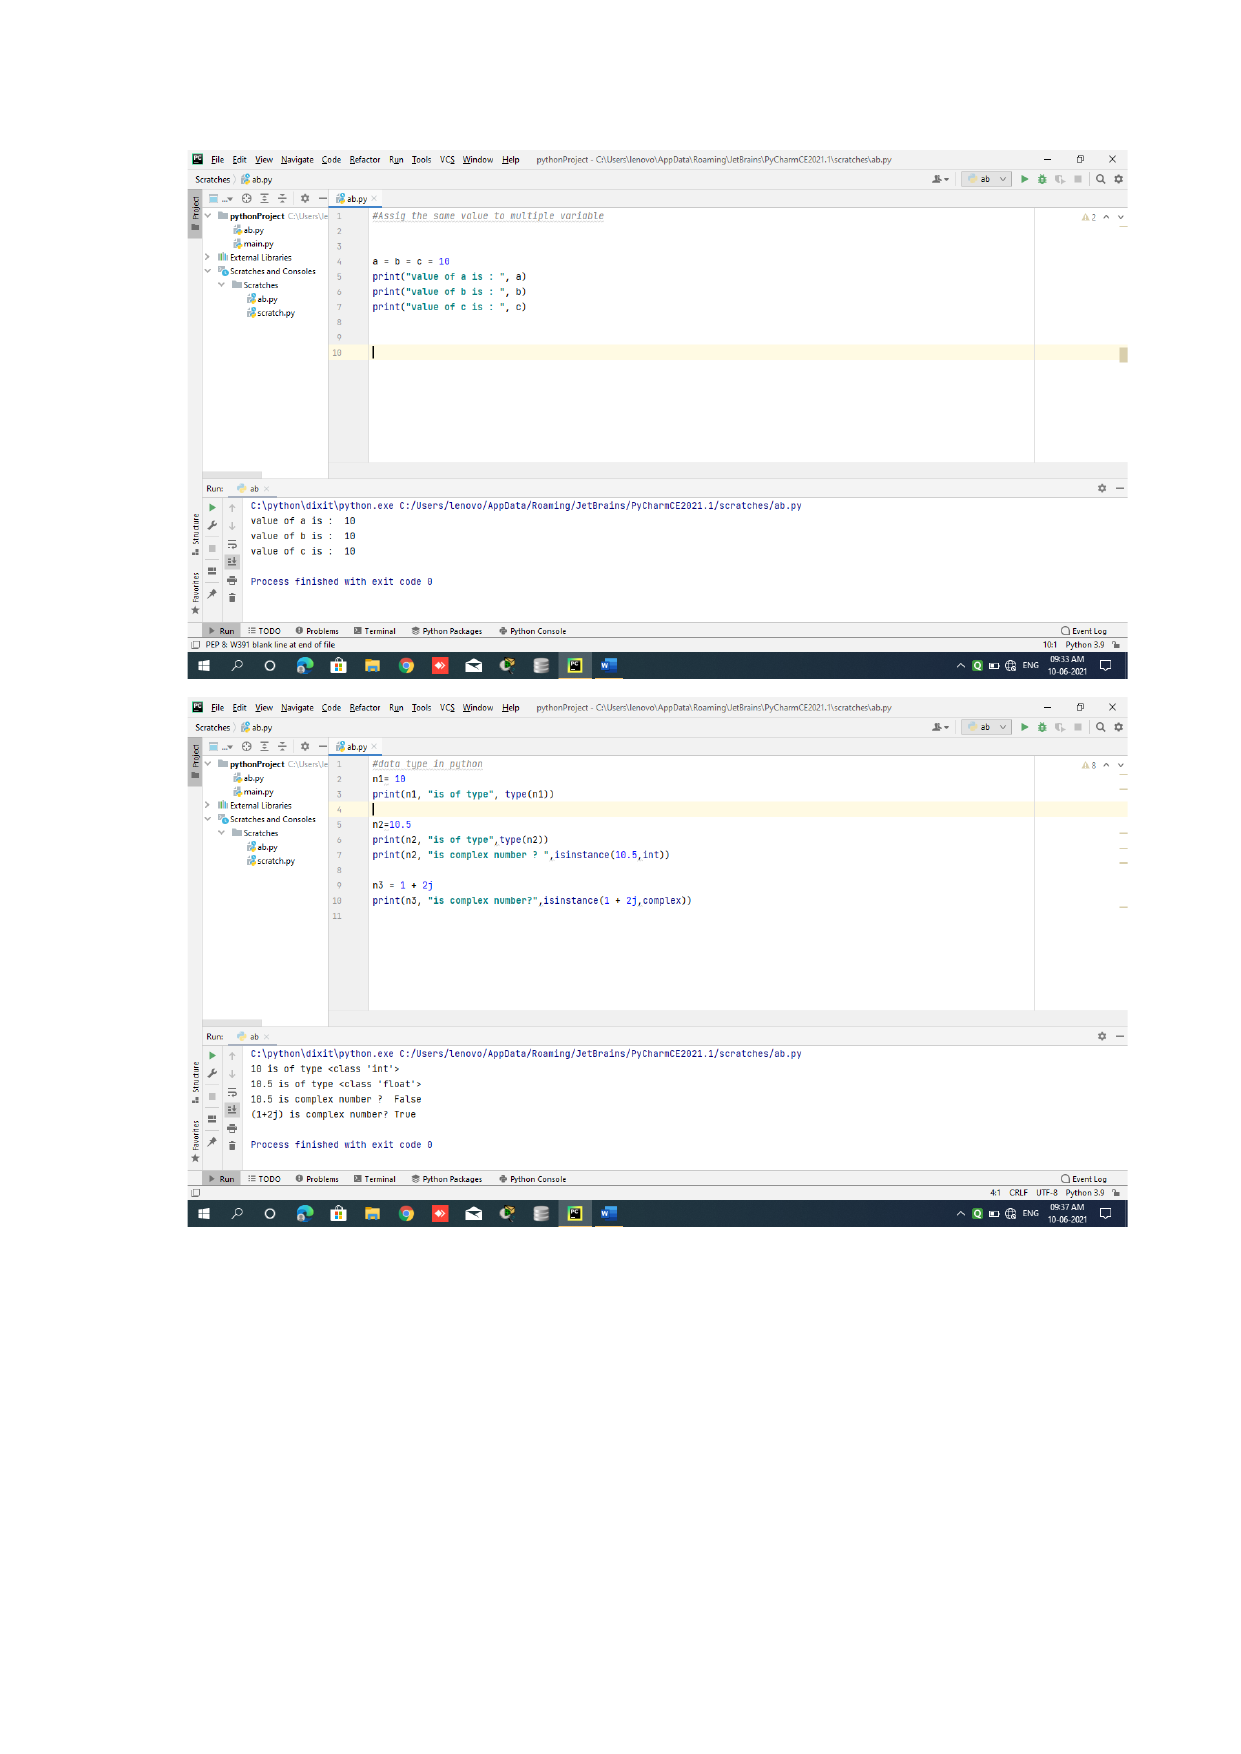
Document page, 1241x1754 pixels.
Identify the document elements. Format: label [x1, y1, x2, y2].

picture [187, 150, 1128, 679]
picture [187, 697, 1128, 1227]
